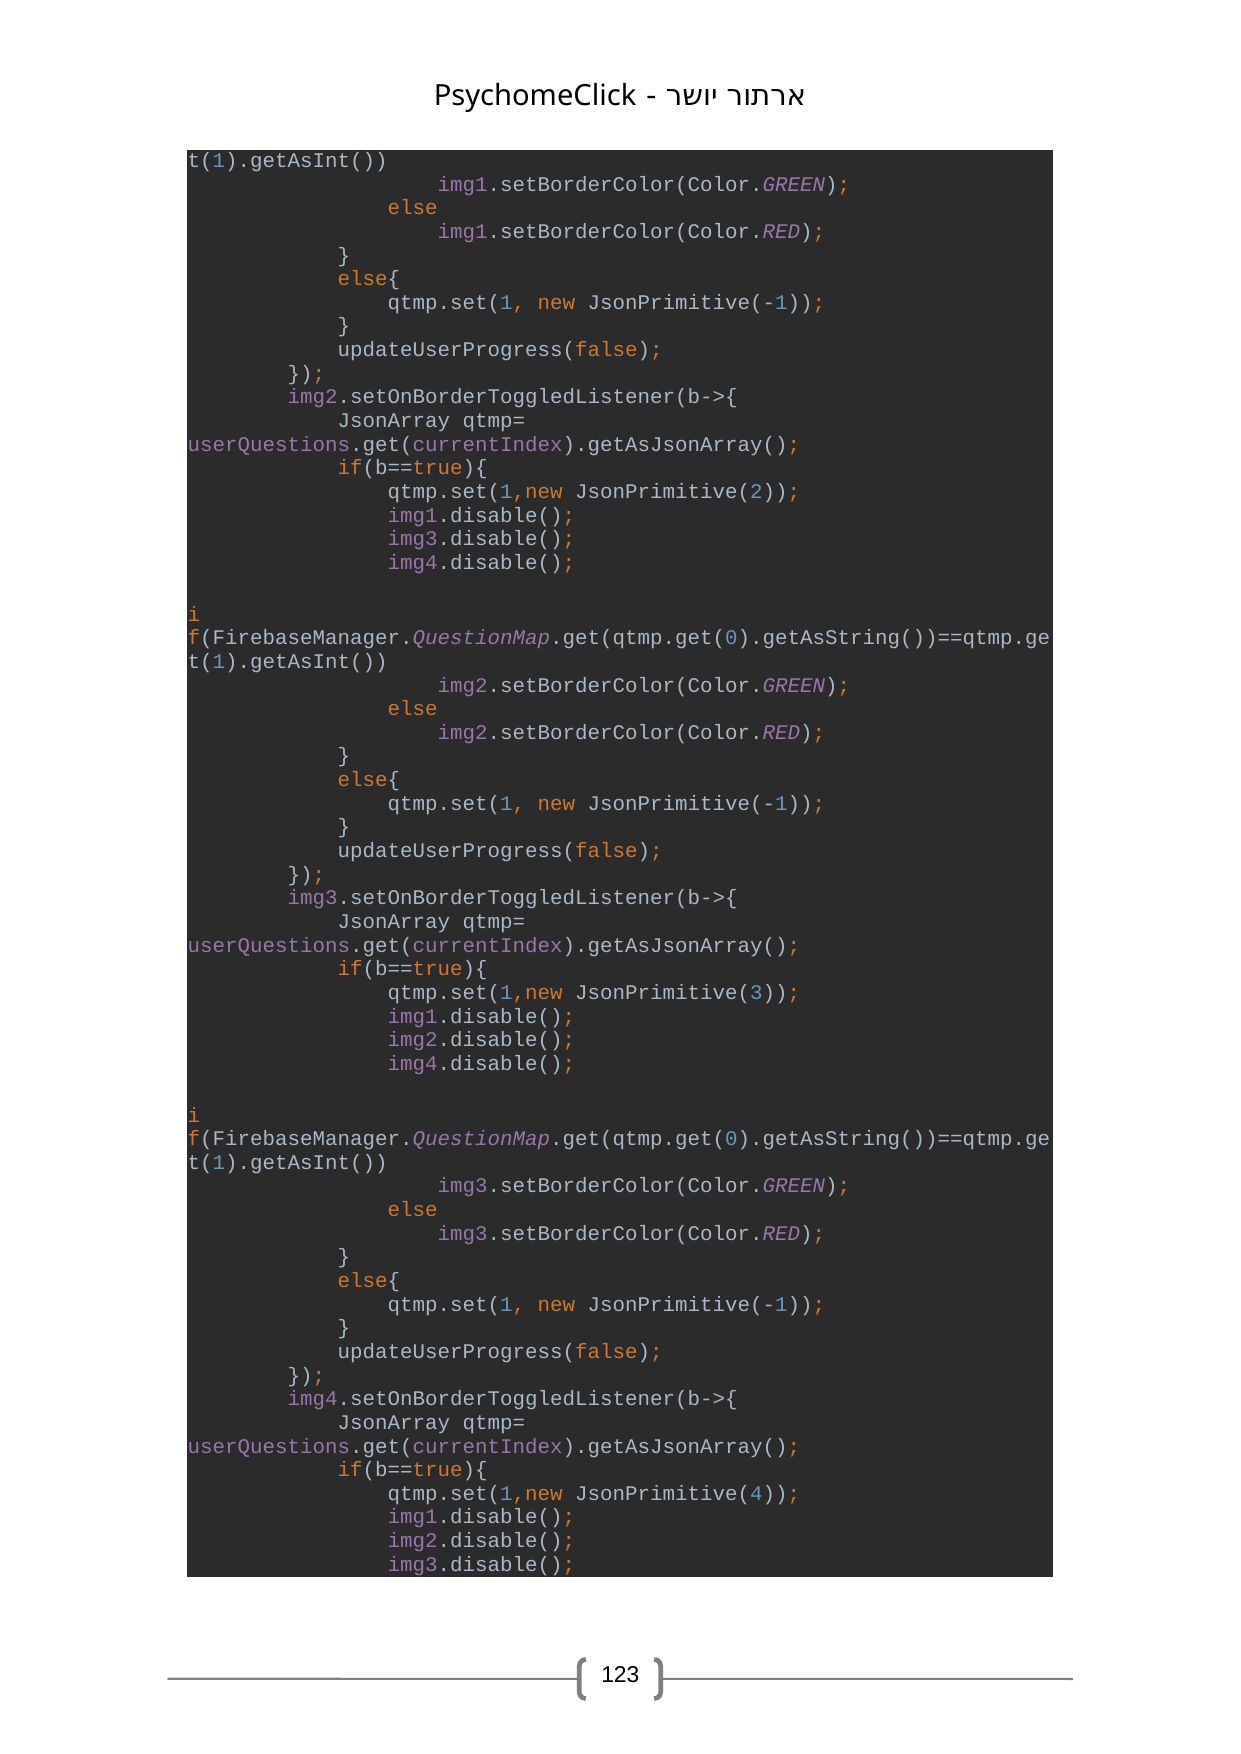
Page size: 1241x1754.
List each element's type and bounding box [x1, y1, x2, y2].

text [187, 150, 1053, 1577]
